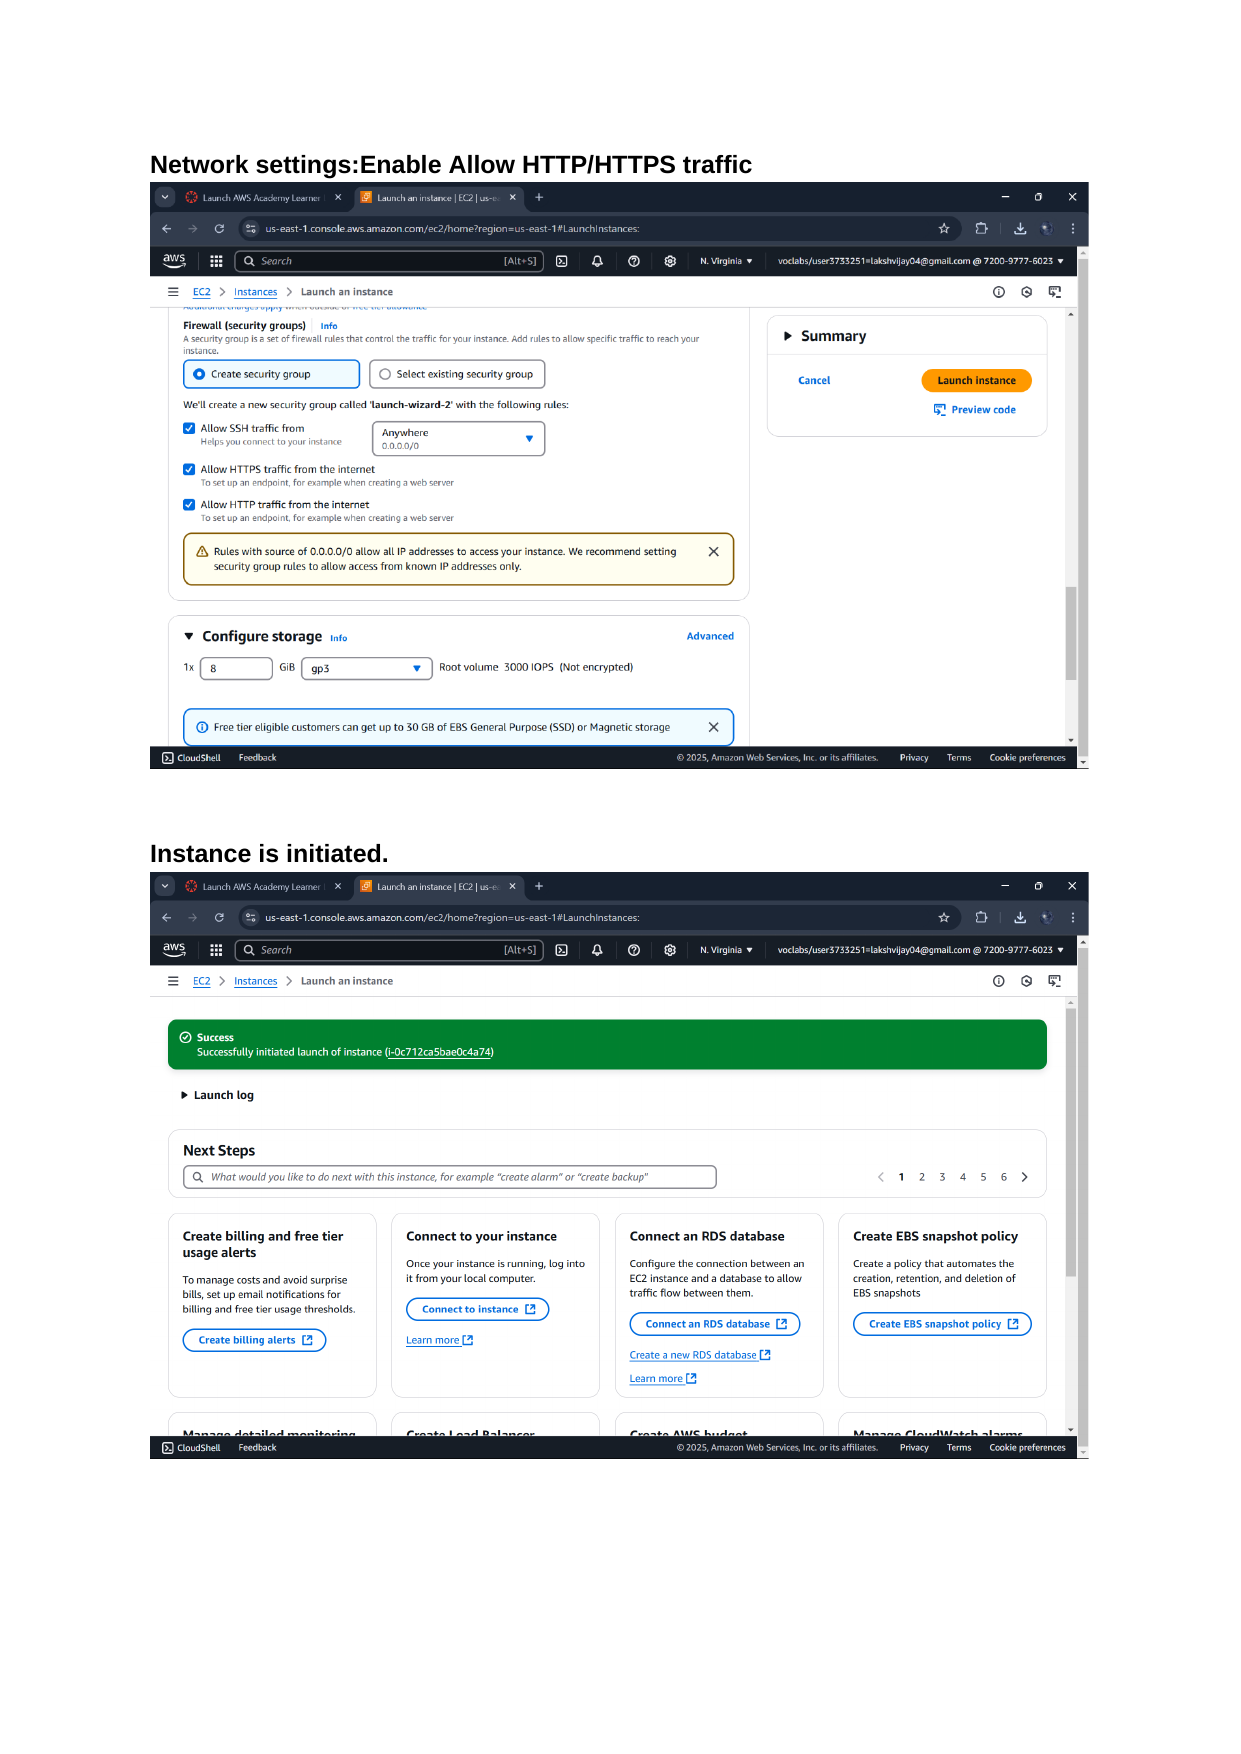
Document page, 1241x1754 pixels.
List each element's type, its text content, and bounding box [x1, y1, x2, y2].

picture [150, 872, 1089, 1459]
text Instance is initiated. [150, 839, 1090, 868]
picture [150, 182, 1089, 769]
